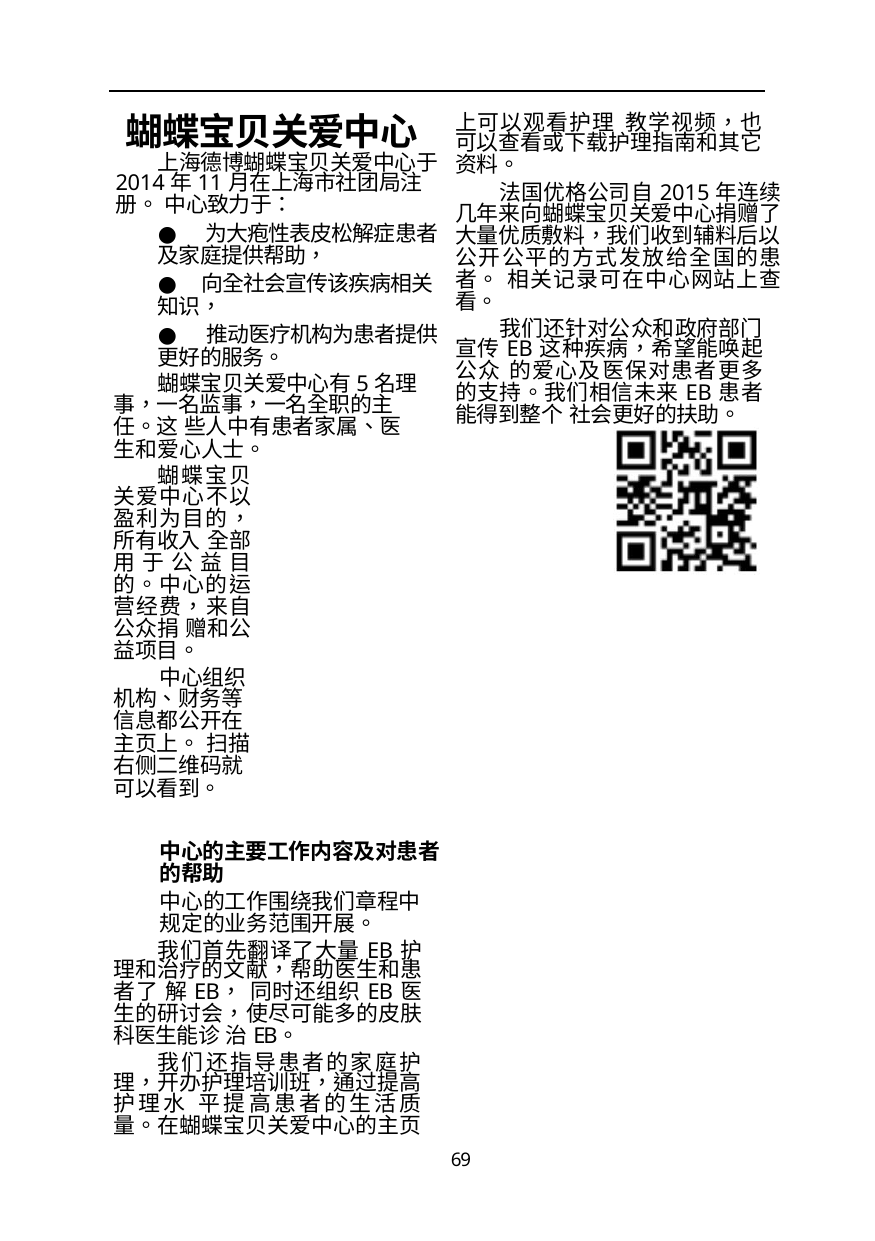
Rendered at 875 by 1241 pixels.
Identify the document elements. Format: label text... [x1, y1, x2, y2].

text 蝴蝶宝贝关爱中心 [114, 113, 441, 153]
text ● 向全社会宣传该疾病相关知识， [158, 273, 441, 320]
text ● 推动医疗机构为患者提供更好的服务。 [158, 323, 441, 372]
text 我们还指导患者的家庭护理，开办护理培训班，通过提高护理水 平提高患者的生活质量。在蝴蝶宝贝关爱中心的主页上可以观看护理 教学视频，也可以查看或下载护理指南和其它资料。 [113, 1053, 422, 1140]
text 中心组织机构、财务等信息都公开在主页上。 扫描右侧二维码就可以看到。 [113, 668, 251, 802]
text 中心的工作围绕我们章程中规定的业务范围开展。 [159, 890, 441, 937]
text 我们还指导患者的家庭护理，开办护理培训班，通过提高护理水 平提高患者的生活质量。在蝴蝶宝贝关爱中心的主页上可以观看护理 教学视频，也可以查看或下载护理指南和其它资料。 [455, 113, 762, 179]
text 蝴蝶宝贝关爱中心不以盈利为目的，所有收入 全部用于公益目的。中心的运营经费，来自公众捐 赠和公益项目。 [113, 466, 251, 665]
text 我们首先翻译了大量 EB 护理和治疗的文献，帮助医生和患者了 解 EB， 同时还组织 EB 医生的研讨会，使尽可能多的皮肤科医生能诊 治 EB。 [113, 941, 422, 1049]
picture [613, 427, 762, 577]
text 上海德博蝴蝶宝贝关爱中心于 2014 年 11 月在上海市社团局注册。 中心致力于： [115, 153, 441, 219]
text 中心的主要工作内容及对患者的帮助 [159, 841, 441, 887]
text ● 为大疱性表皮松解症患者及家庭提供帮助， [158, 222, 441, 270]
text 法国优格公司自 2015 年连续几年来向蝴蝶宝贝关爱中心捐赠了 大量优质敷料，我们收到辅料后以公开公平的方式发放给全国的患者。 相关记录可在中心网站上查看。 [455, 183, 781, 316]
text 我们还针对公众和政府部门宣传 EB 这种疾病，希望能唤起公众 的爱心及医保对患者更多的支持。我们相信未来 EB 患者能得到整个 社会更好的扶助。 [455, 319, 763, 429]
text 蝴蝶宝贝关爱中心有 5 名理事，一名监事，一名全职的主任。这 些人中有患者家属、医生和爱心人士。 [114, 374, 422, 463]
